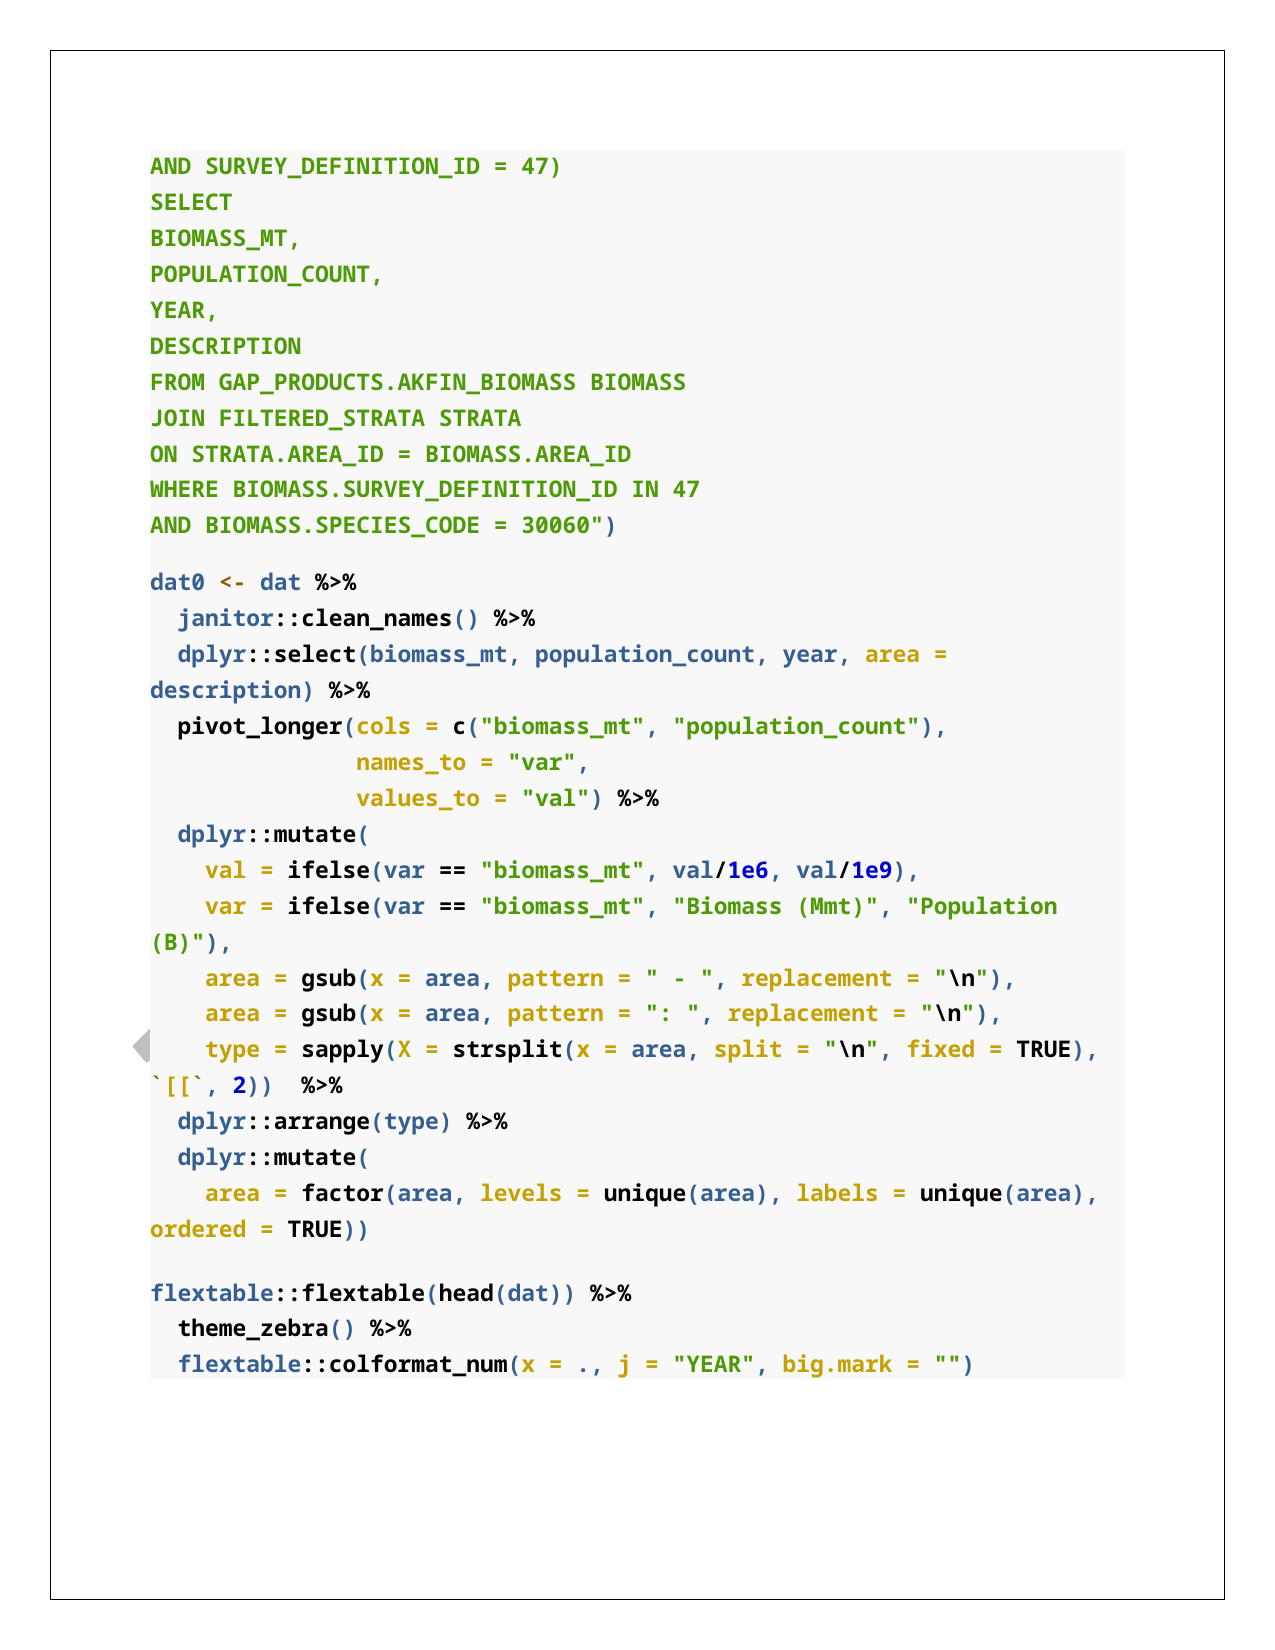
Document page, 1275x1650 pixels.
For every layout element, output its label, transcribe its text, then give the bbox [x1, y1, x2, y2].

text dat0 <- dat %>% janitor::clean_names() %>% dplyr::select(biomass_mt, population_count, year, area = description) %>% pivot_longer(cols = c("biomass_mt", "population_count"), names_to = "var", values_to = "val") %>% dplyr::mutate( val = ifelse(var == "biomass_mt", val/1e6, val/1e9), var = ifelse(var == "biomass_mt", "Biomass (Mmt)", "Population (B)"), area = gsub(x = area, pattern = " - ", replacement = "\n"), area = gsub(x = area, pattern = ": ", replacement = "\n"), type = sapply(X = strsplit(x = area, split = "\n", fixed = TRUE), `[[`, 2)) %>% dplyr::arrange(type) %>% dplyr::mutate( area = factor(area, levels = unique(area), labels = unique(area), ordered = TRUE)) flextable::flextable(head(dat)) %>% theme_zebra() %>% flextable::colformat_num(x = ., j = "YEAR", big.mark = "") [150, 566, 1125, 1379]
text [150, 150, 1125, 541]
